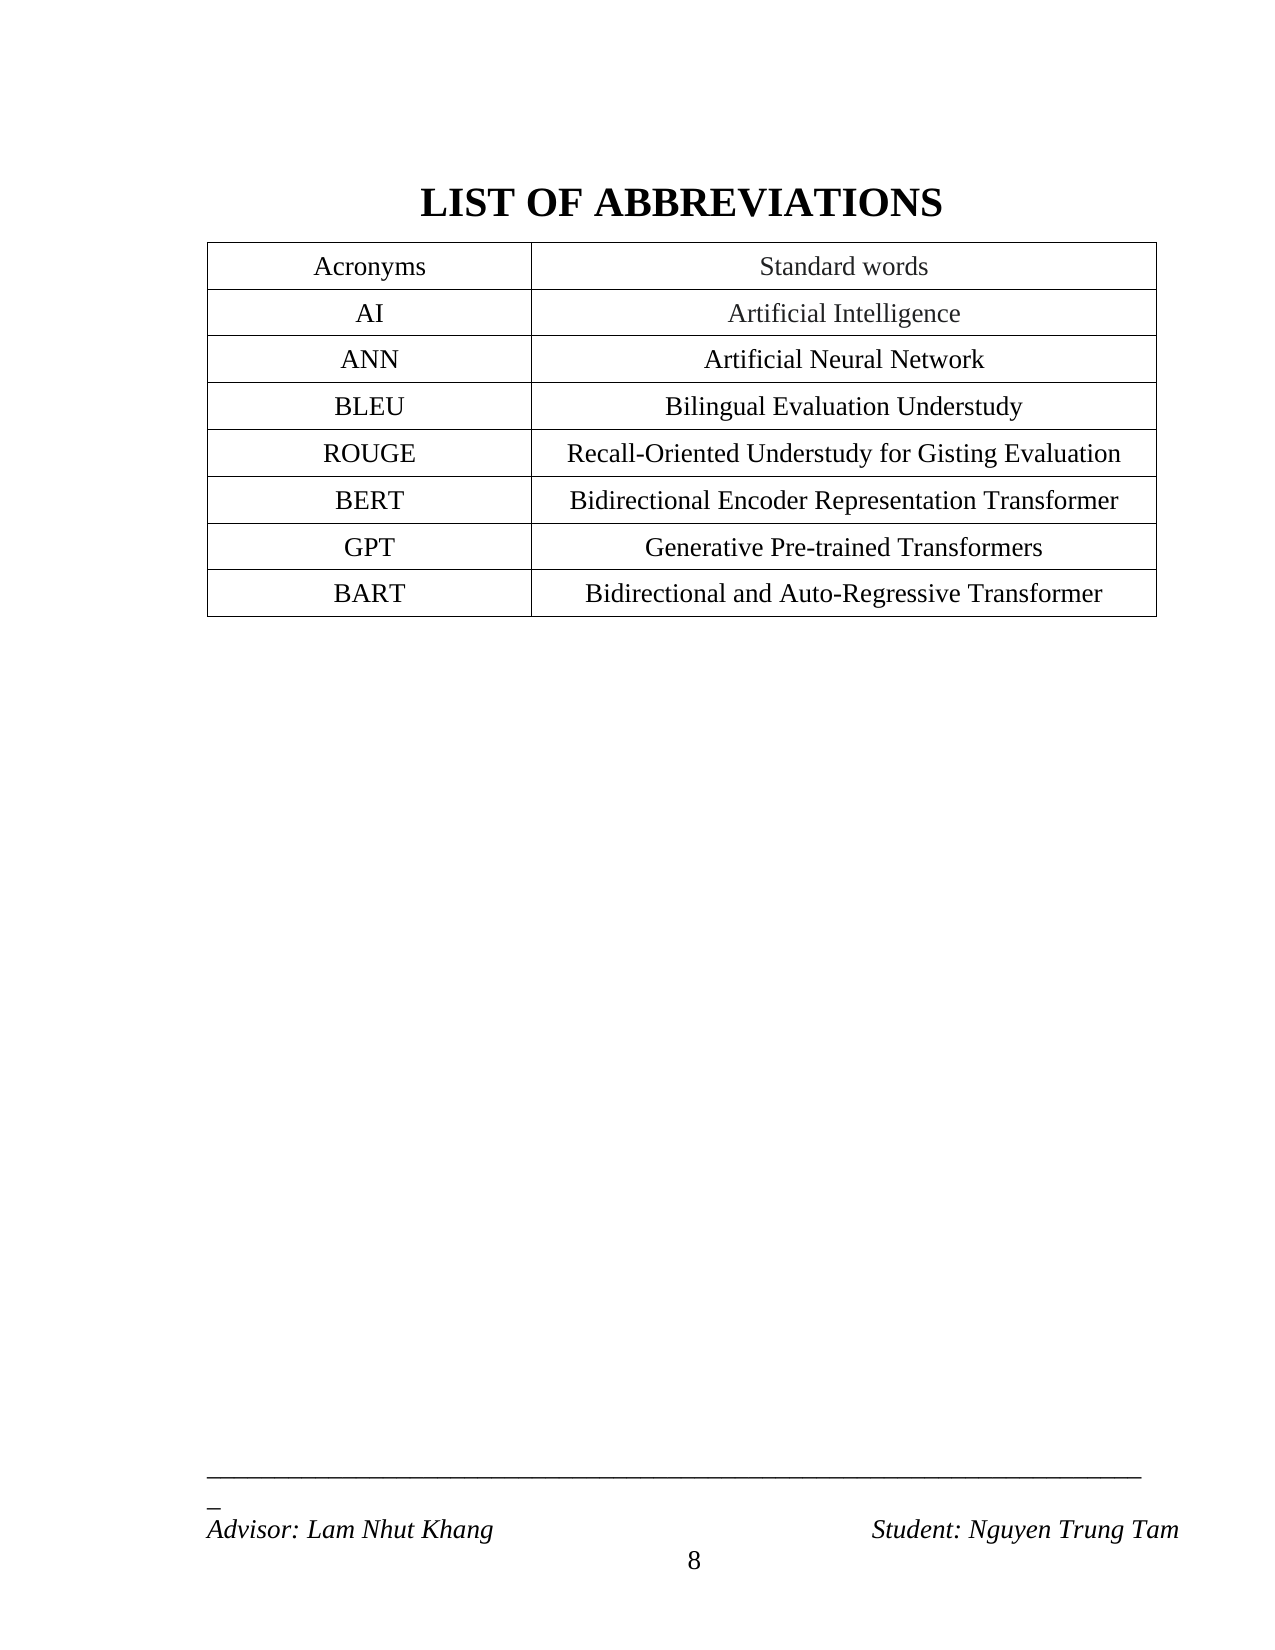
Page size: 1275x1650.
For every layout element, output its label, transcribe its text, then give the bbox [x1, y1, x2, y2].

table_cell ROUGE [208, 430, 531, 476]
table_cell Artificial Intelligence [532, 290, 1156, 335]
table_cell BART [208, 570, 531, 616]
table_header Standard words [532, 243, 1156, 288]
table_cell Generative Pre-trained Transformers [532, 524, 1156, 569]
table_cell Bidirectional and Auto-Regressive Transformer [532, 570, 1156, 616]
table_cell BLEU [208, 383, 531, 429]
table_cell Artificial Neural Network [532, 336, 1156, 382]
table_cell Bidirectional Encoder Representation Transformer [532, 477, 1156, 522]
table_cell Recall-Oriented Understudy for Gisting Evaluation [532, 430, 1156, 476]
table_cell ANN [208, 336, 531, 382]
table_cell BERT [208, 477, 531, 522]
text LIST OF ABBREVIATIONS [207, 177, 1157, 225]
table_cell AI [208, 290, 531, 335]
table_header Acronyms [208, 243, 531, 288]
table_cell GPT [208, 524, 531, 569]
table_cell Bilingual Evaluation Understudy [532, 383, 1156, 429]
